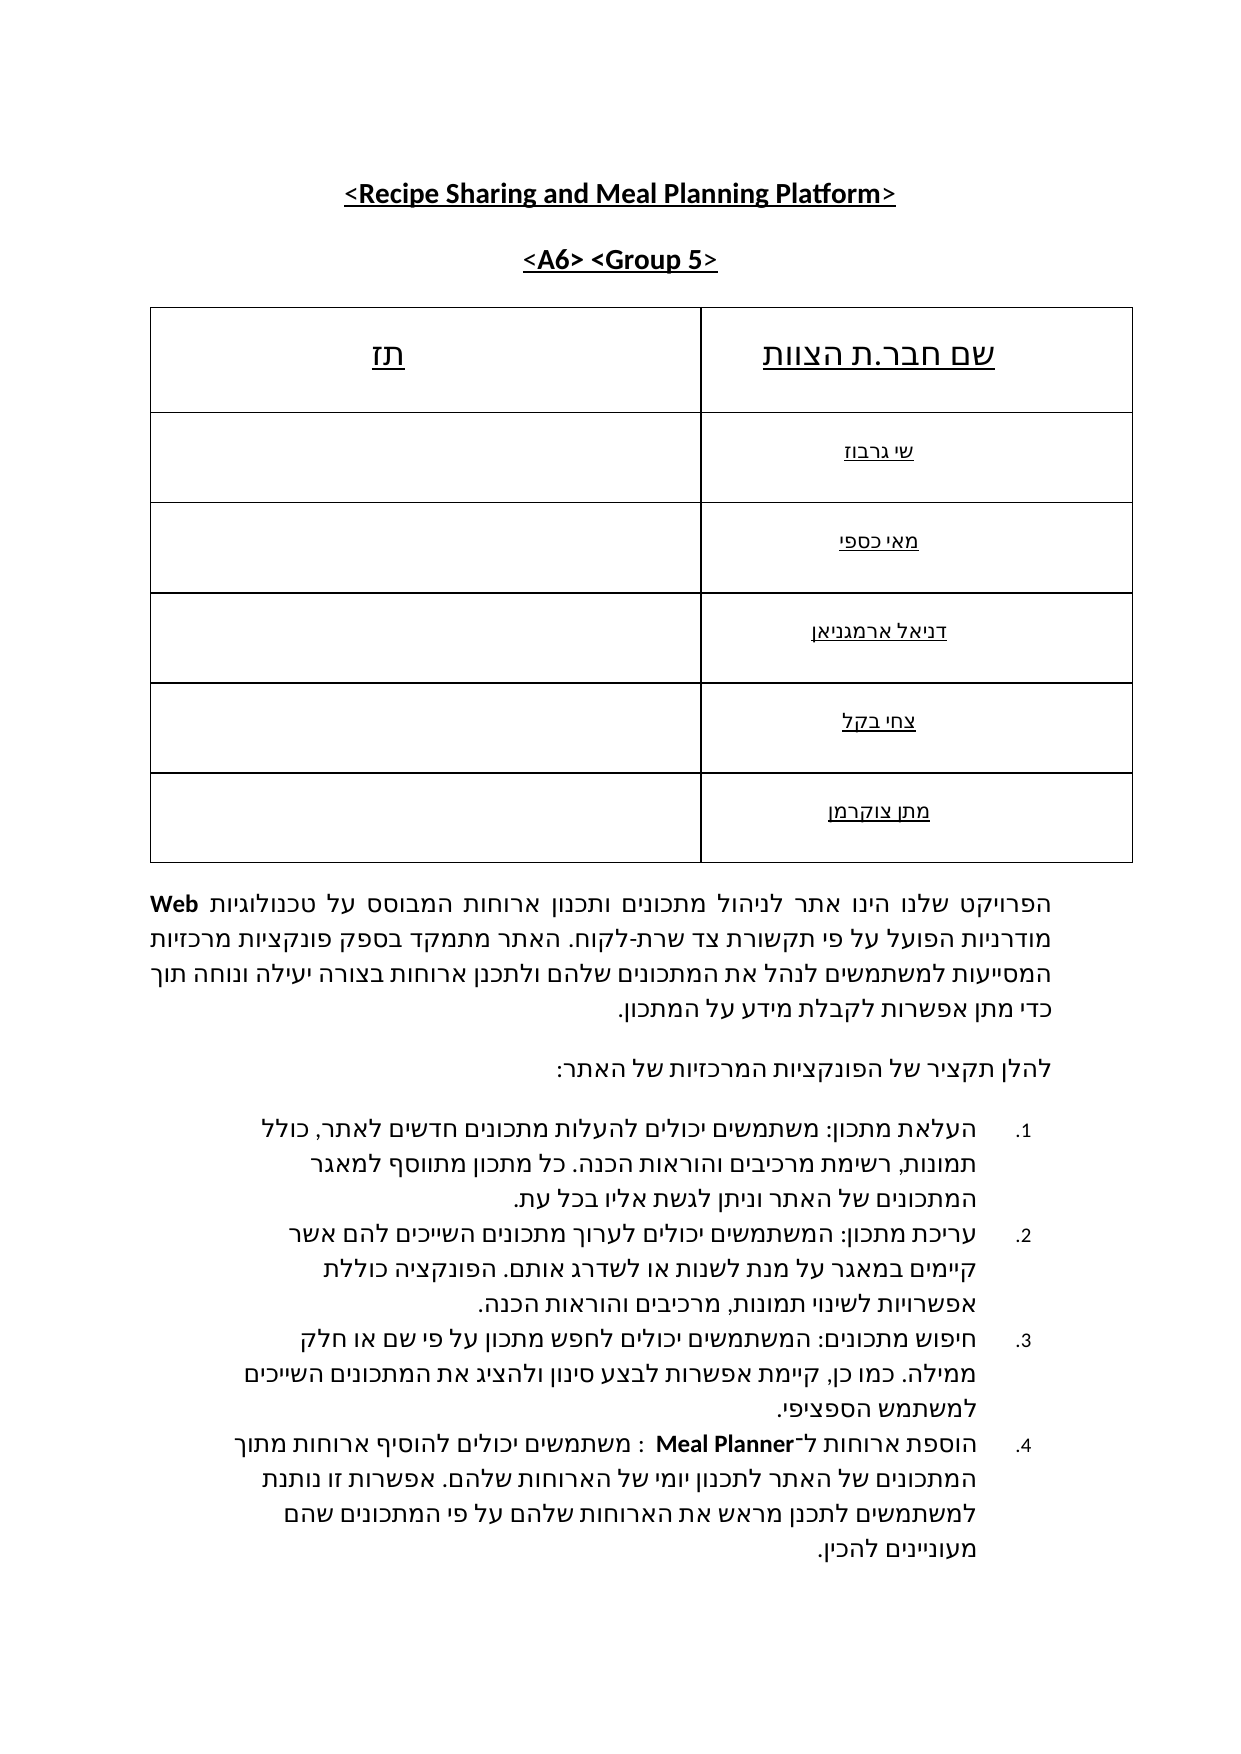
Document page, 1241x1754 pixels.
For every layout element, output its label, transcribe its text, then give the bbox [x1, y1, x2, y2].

text <Recipe Sharing and Meal Planning Platform> [150, 175, 1090, 211]
list העלאת מתכון: משתמשים יכולים להעלות מתכונים חדשים לאתר, כולל תמונות, רשימת מרכיבים והוראות הכנה. כל מתכון מתווסף למאגר המתכונים של האתר וניתן לגשת אליו בכל עת. [225, 1113, 1015, 1214]
text להלן תקציר של הפונקציות המרכזיות של האתר: [150, 1053, 1053, 1084]
table_cell צחי בקל [702, 684, 1132, 772]
table_cell מאי כספי [702, 503, 1132, 592]
text <A6> <Group 5> [150, 241, 1090, 277]
text הפרויקט שלנו הינו אתר לניהול מתכונים ותכנון ארוחות המבוסס על טכנולוגיות Web מודרניות הפועל על פי תקשורת צד שרת-לקוח. האתר מתמקד בספק פונקציות מרכזיות המסייעות למשתמשים לנהל את המתכונים שלהם ולתכנן ארוחות בצורה יעילה ונוחה תוך כדי מתן אפשרות לקבלת מידע על המתכון. [150, 888, 1053, 1024]
table_cell [151, 774, 700, 862]
table_header שם חבר.ת הצוות [702, 308, 1132, 412]
table_cell מתן צוקרמן [702, 774, 1132, 862]
table_cell [151, 413, 700, 502]
table_cell [151, 684, 700, 772]
list עריכת מתכון: המשתמשים יכולים לערוך מתכונים השייכים להם אשר קיימים במאגר על מנת לשנות או לשדרג אותם. הפונקציה כוללת אפשרויות לשינוי תמונות, מרכיבים והוראות הכנה. [225, 1218, 1015, 1319]
list הוספת ארוחות ל־Meal Planner : משתמשים יכולים להוסיף ארוחות מתוך המתכונים של האתר לתכנון יומי של הארוחות שלהם. אפשרות זו נותנת למשתמשים לתכנן מראש את הארוחות שלהם על פי המתכונים שהם מעוניינים להכין. [225, 1428, 1015, 1564]
list חיפוש מתכונים: המשתמשים יכולים לחפש מתכון על פי שם או חלק ממילה. כמו כן, קיימת אפשרות לבצע סינון ולהציג את המתכונים השייכים למשתמש הספציפי. [225, 1323, 1015, 1424]
table_cell [151, 594, 700, 682]
table_cell שי גרבוז [702, 413, 1132, 502]
table_header תז [151, 308, 700, 412]
table_cell דניאל ארמגניאן [702, 594, 1132, 682]
table_cell [151, 503, 700, 592]
